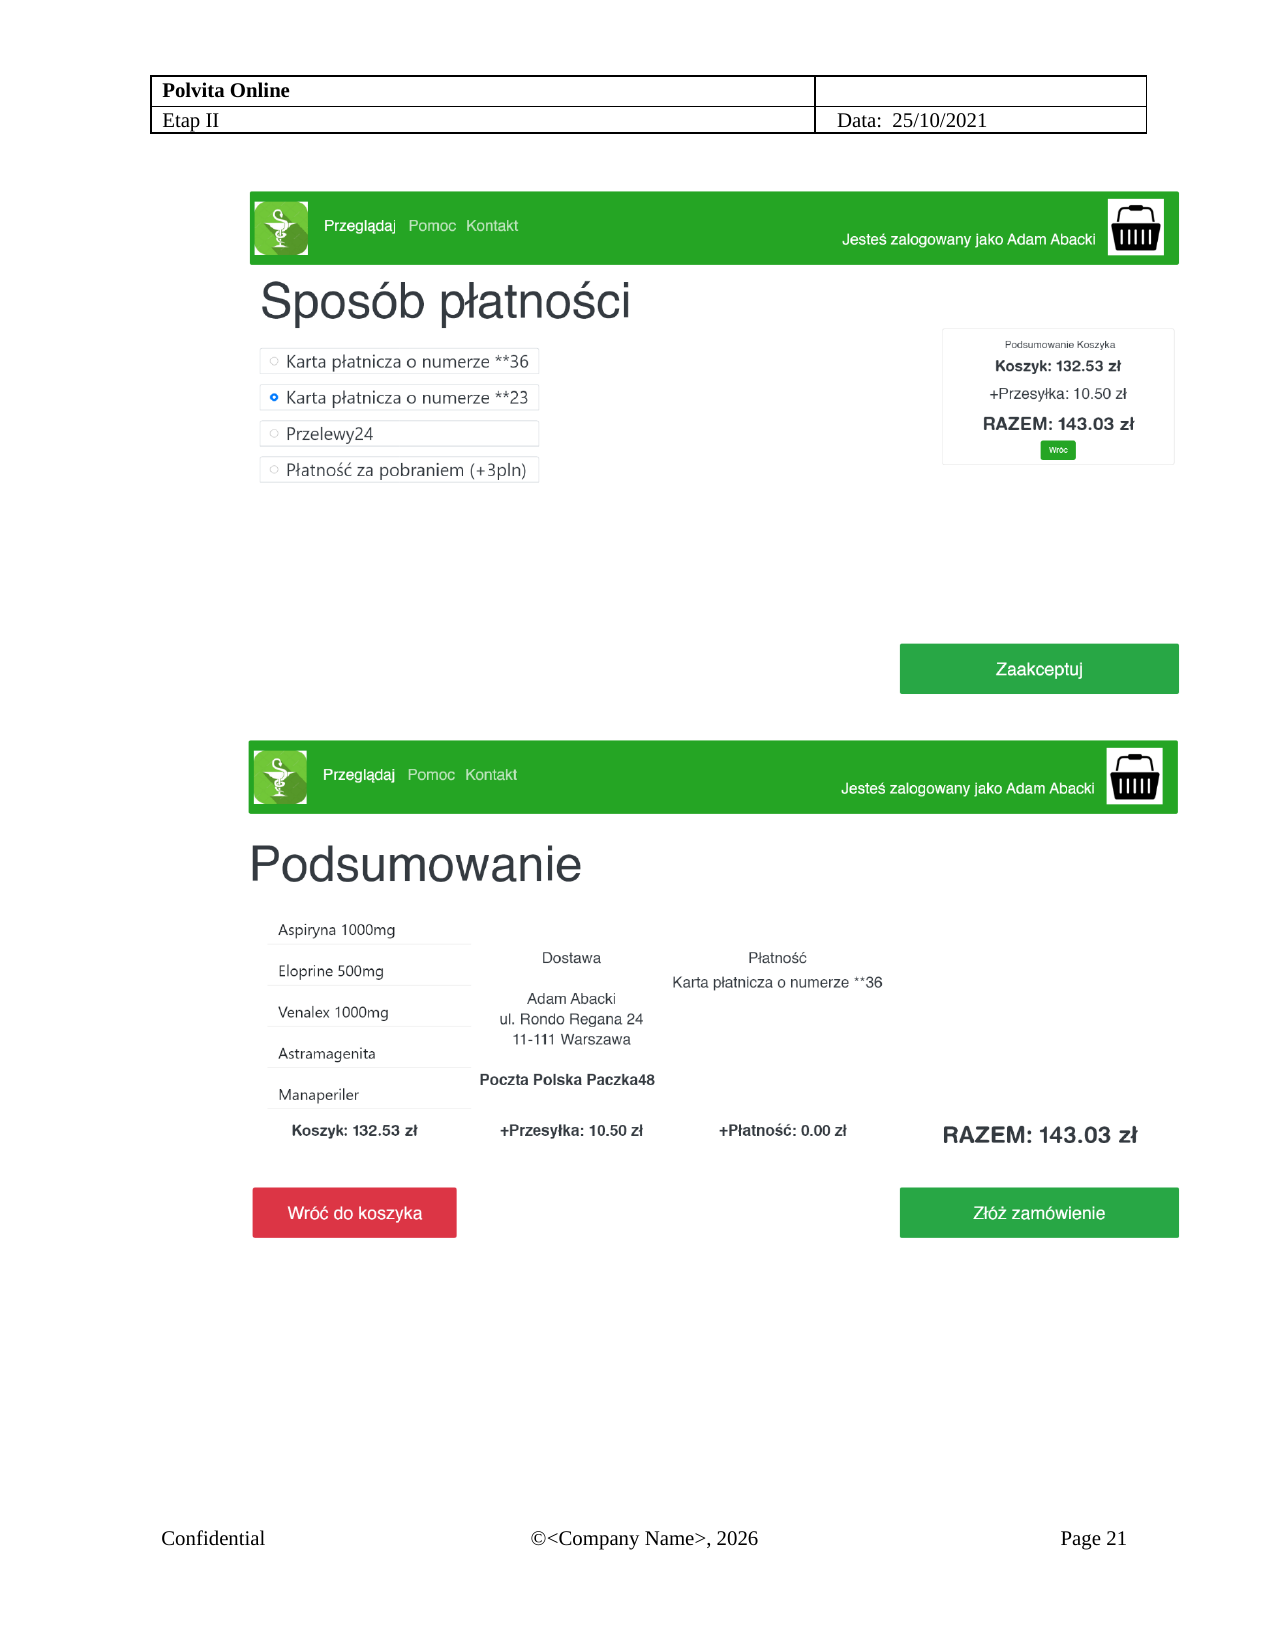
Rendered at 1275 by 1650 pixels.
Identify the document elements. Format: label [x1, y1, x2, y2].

picture [225, 158, 1200, 1257]
